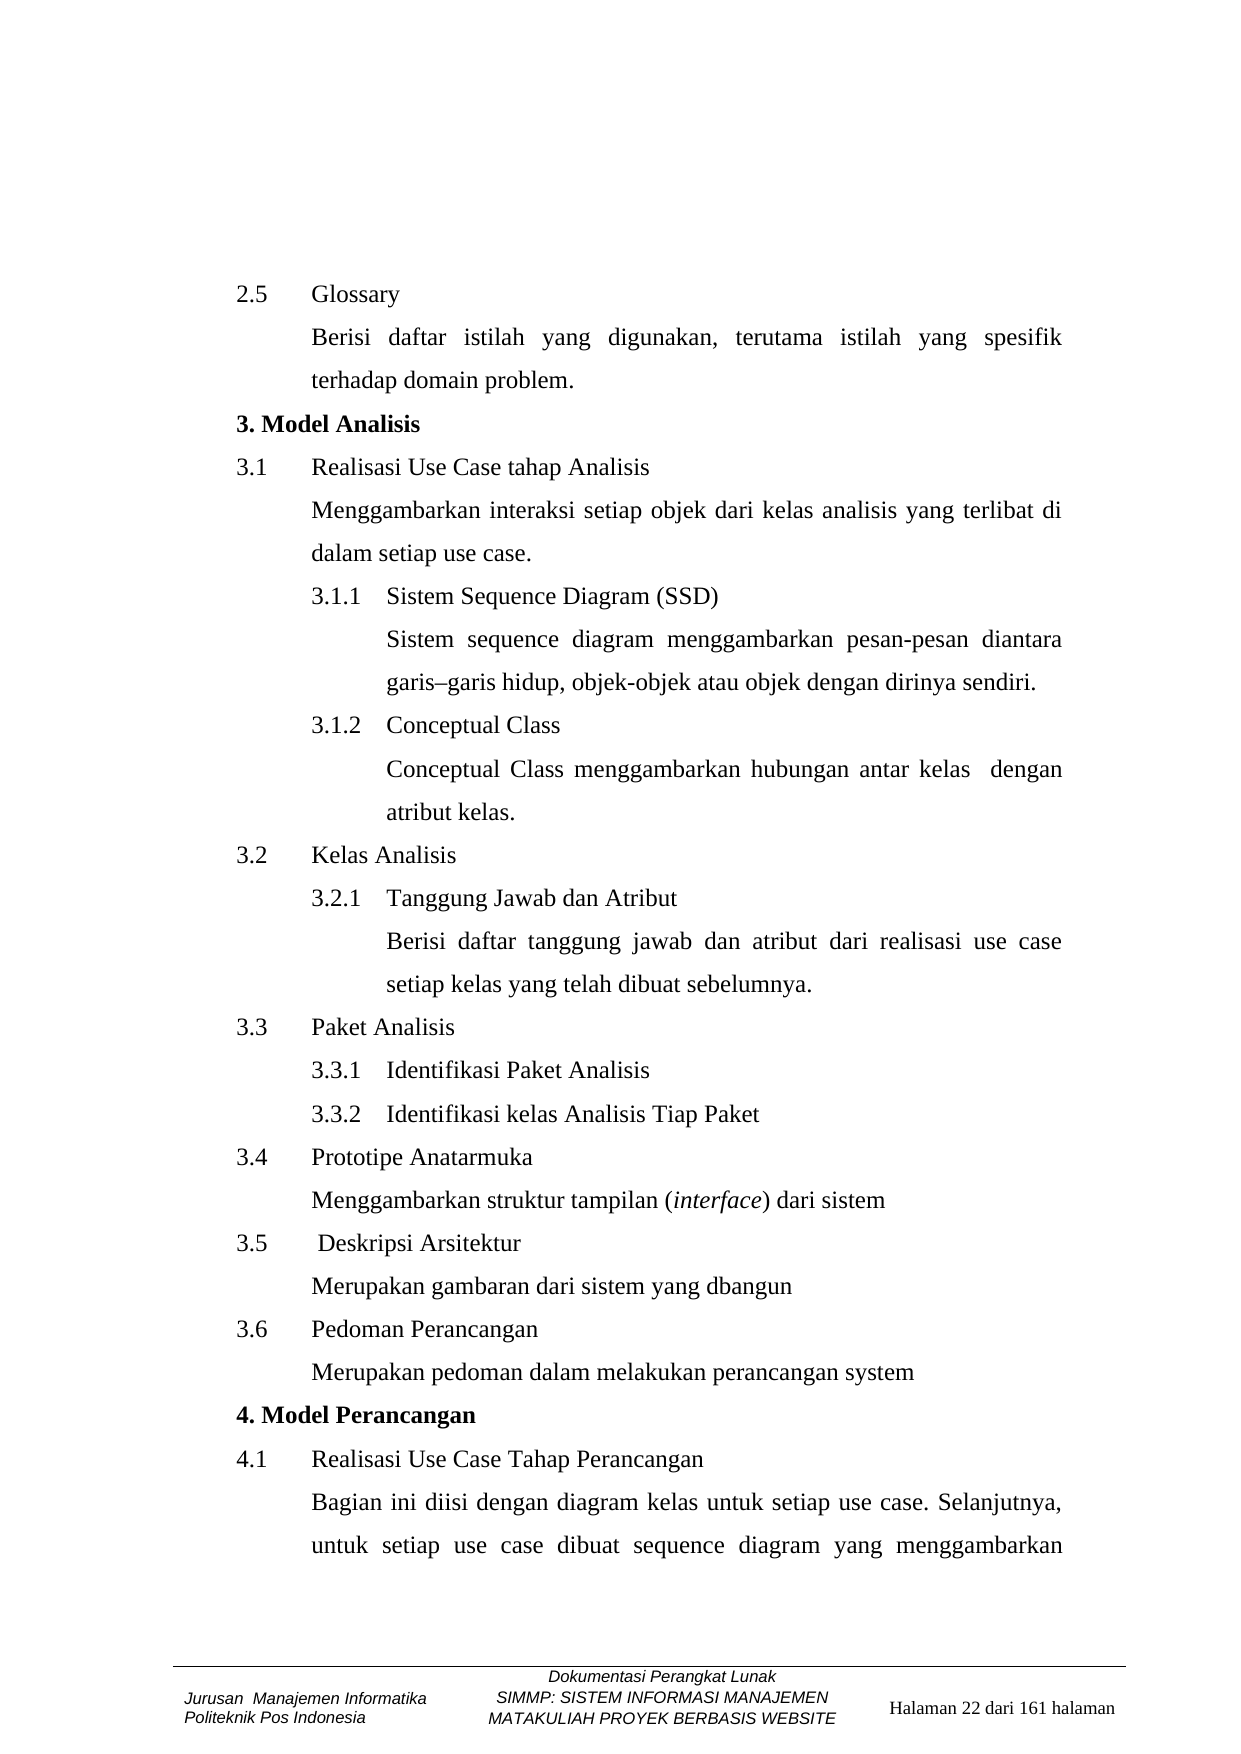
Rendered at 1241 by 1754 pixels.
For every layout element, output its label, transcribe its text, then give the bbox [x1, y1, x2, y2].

text 3.1.2 Conceptual Class [236, 711, 1063, 739]
text 3. Model Analisis [236, 409, 1063, 437]
text 3.3.1 Identifikasi Paket Analisis [311, 1056, 1063, 1084]
text 3.2.1 Tanggung Jawab dan Atribut [311, 883, 1063, 912]
text 3.4 Prototipe Anatarmuka [236, 1142, 1063, 1171]
text Berisi daftar tanggung jawab dan atribut dari realisasi use case setiap kelas yang telah dibuat sebelumnya. [386, 926, 1063, 998]
text Menggambarkan struktur tampilan (interface) dari sistem [236, 1185, 1063, 1214]
text 3.6 Pedoman Perancangan [236, 1314, 1063, 1343]
text 4. Model Perancangan [236, 1401, 1063, 1429]
text 2.5 Glossary [236, 279, 1063, 308]
text 3.5 Deskripsi Arsitektur [236, 1228, 1063, 1257]
text Conceptual Class menggambarkan hubungan antar kelas dengan atribut kelas. [386, 754, 1063, 826]
text 4.1 Realisasi Use Case Tahap Perancangan [236, 1444, 1063, 1472]
text Menggambarkan interaksi setiap objek dari kelas analisis yang terlibat di dalam setiap use case. [311, 495, 1063, 567]
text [311, 1487, 1063, 1559]
text 3.2 Kelas Analisis [236, 840, 1063, 869]
text 3.1 Realisasi Use Case tahap Analisis [236, 452, 1063, 481]
text Berisi daftar istilah yang digunakan, terutama istilah yang spesifik terhadap domain problem. [311, 322, 1063, 394]
text 3.3.2 Identifikasi kelas Analisis Tiap Paket [311, 1099, 1063, 1127]
text 3.3 Paket Analisis [236, 1012, 1063, 1041]
text Merupakan gambaran dari sistem yang dbangun [236, 1271, 1063, 1300]
text Sistem sequence diagram menggambarkan pesan-pesan diantara garis–garis hidup, objek-objek atau objek dengan dirinya sendiri. [386, 624, 1063, 696]
text 3.1.1 Sistem Sequence Diagram (SSD) [236, 581, 1063, 610]
text Merupakan pedoman dalam melakukan perancangan system [236, 1357, 1063, 1386]
